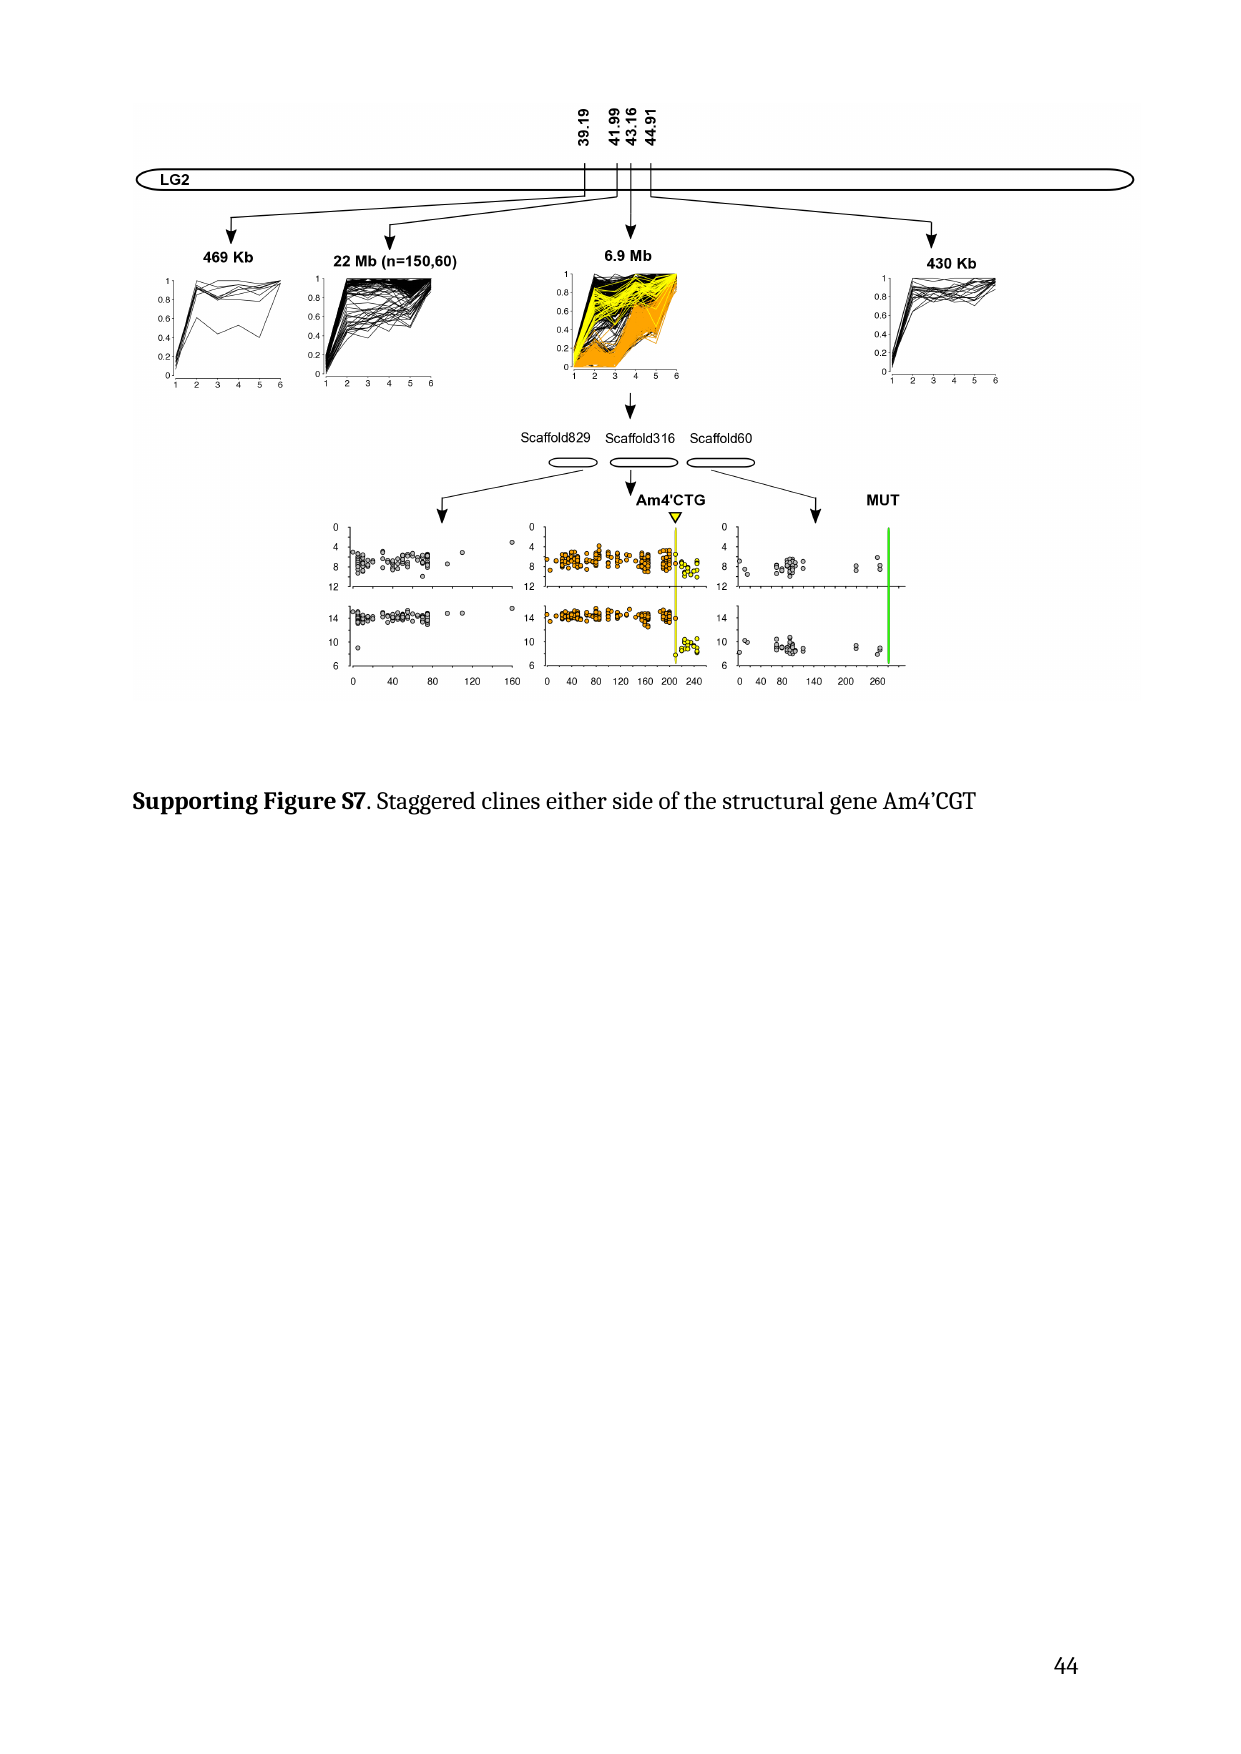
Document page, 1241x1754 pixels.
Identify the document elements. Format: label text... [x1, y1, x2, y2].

picture [132, 103, 1142, 701]
text Supporting Figure S7. Staggered clines either side of the structural gene Am4’CGT [133, 787, 1078, 816]
